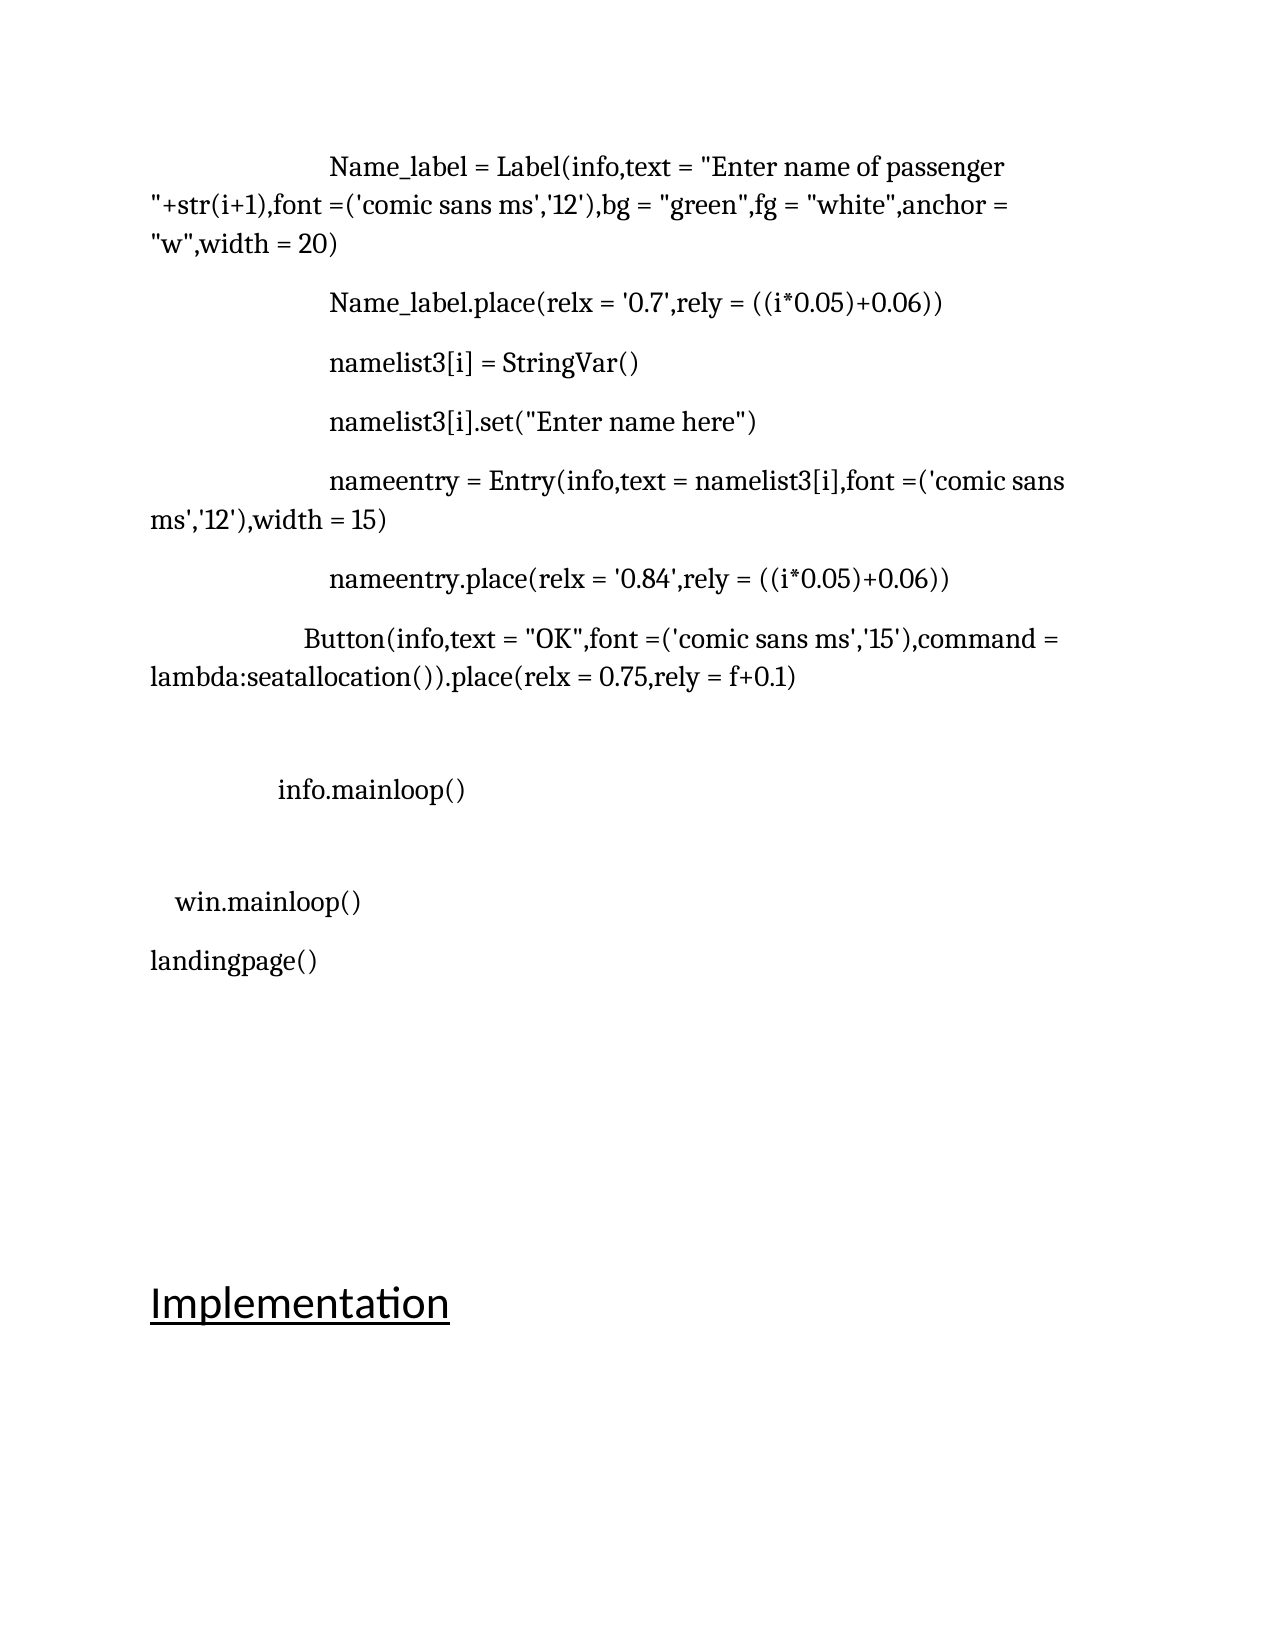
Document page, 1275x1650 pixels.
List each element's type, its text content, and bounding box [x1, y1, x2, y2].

text namelist3[i].set("Enter name here") [150, 405, 1125, 439]
text Name_label = Label(info,text = "Enter name of passenger "+str(i+1),font =('comic sans ms','12'),bg = "green",fg = "white",anchor = "w",width = 20) [150, 150, 1125, 261]
text Implementation [150, 1274, 1125, 1330]
text Button(info,text = "OK",font =('comic sans ms','15'),command = lambda:seatallocation()).place(relx = 0.75,rely = f+0.1) [150, 622, 1125, 694]
text win.mainloop() [150, 885, 1125, 919]
text landingpage() [150, 944, 1125, 978]
text namelist3[i] = StringVar() [150, 346, 1125, 379]
text info.mainloop() [150, 773, 1125, 806]
text Name_label.place(relx = '0.7',rely = ((i*0.05)+0.06)) [150, 286, 1125, 320]
text nameentry = Entry(info,text = namelist3[i],font =('comic sans ms','12'),width = 15) [150, 464, 1125, 537]
text nameentry.place(relx = '0.84',rely = ((i*0.05)+0.06)) [150, 562, 1125, 596]
